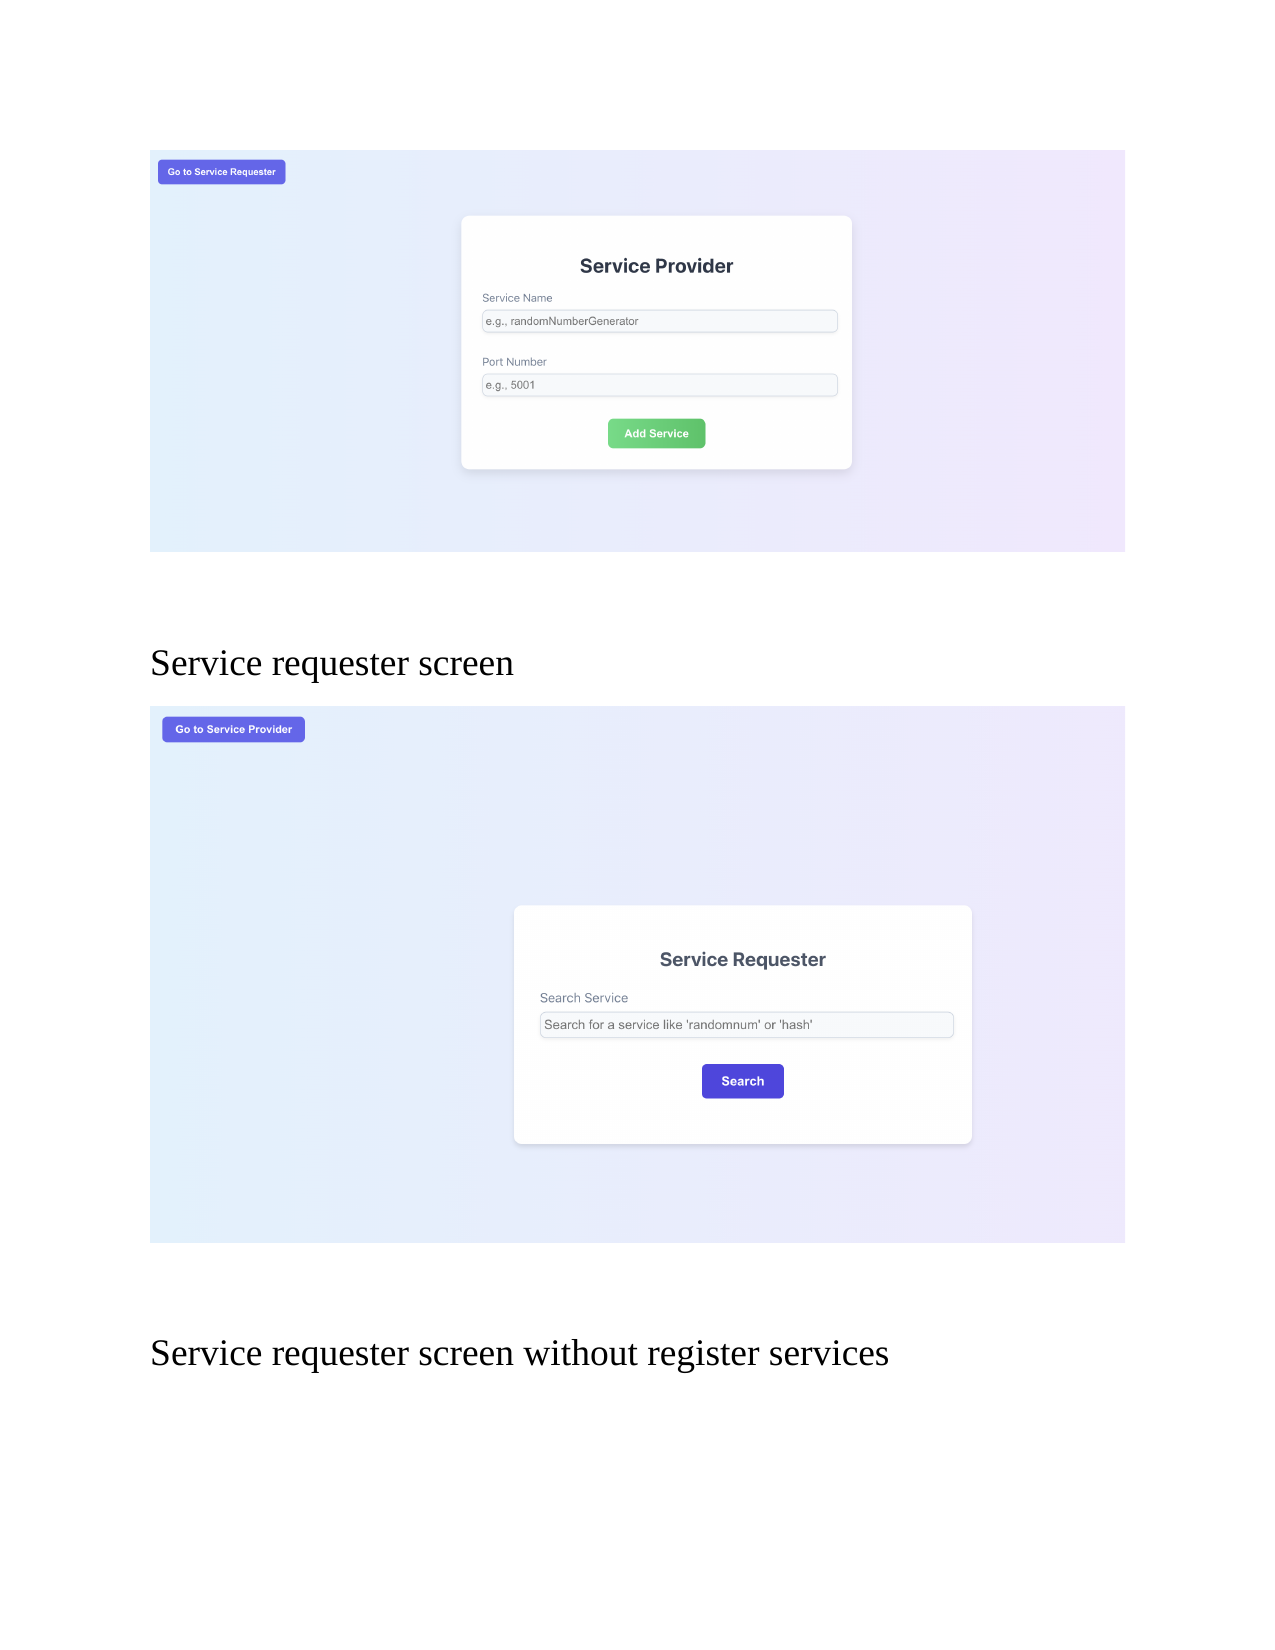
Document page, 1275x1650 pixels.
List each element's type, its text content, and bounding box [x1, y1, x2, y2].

picture [150, 706, 1125, 1243]
text Service requester screen [150, 640, 1125, 683]
text Service requester screen without register services [150, 1331, 1125, 1374]
picture [150, 150, 1125, 552]
